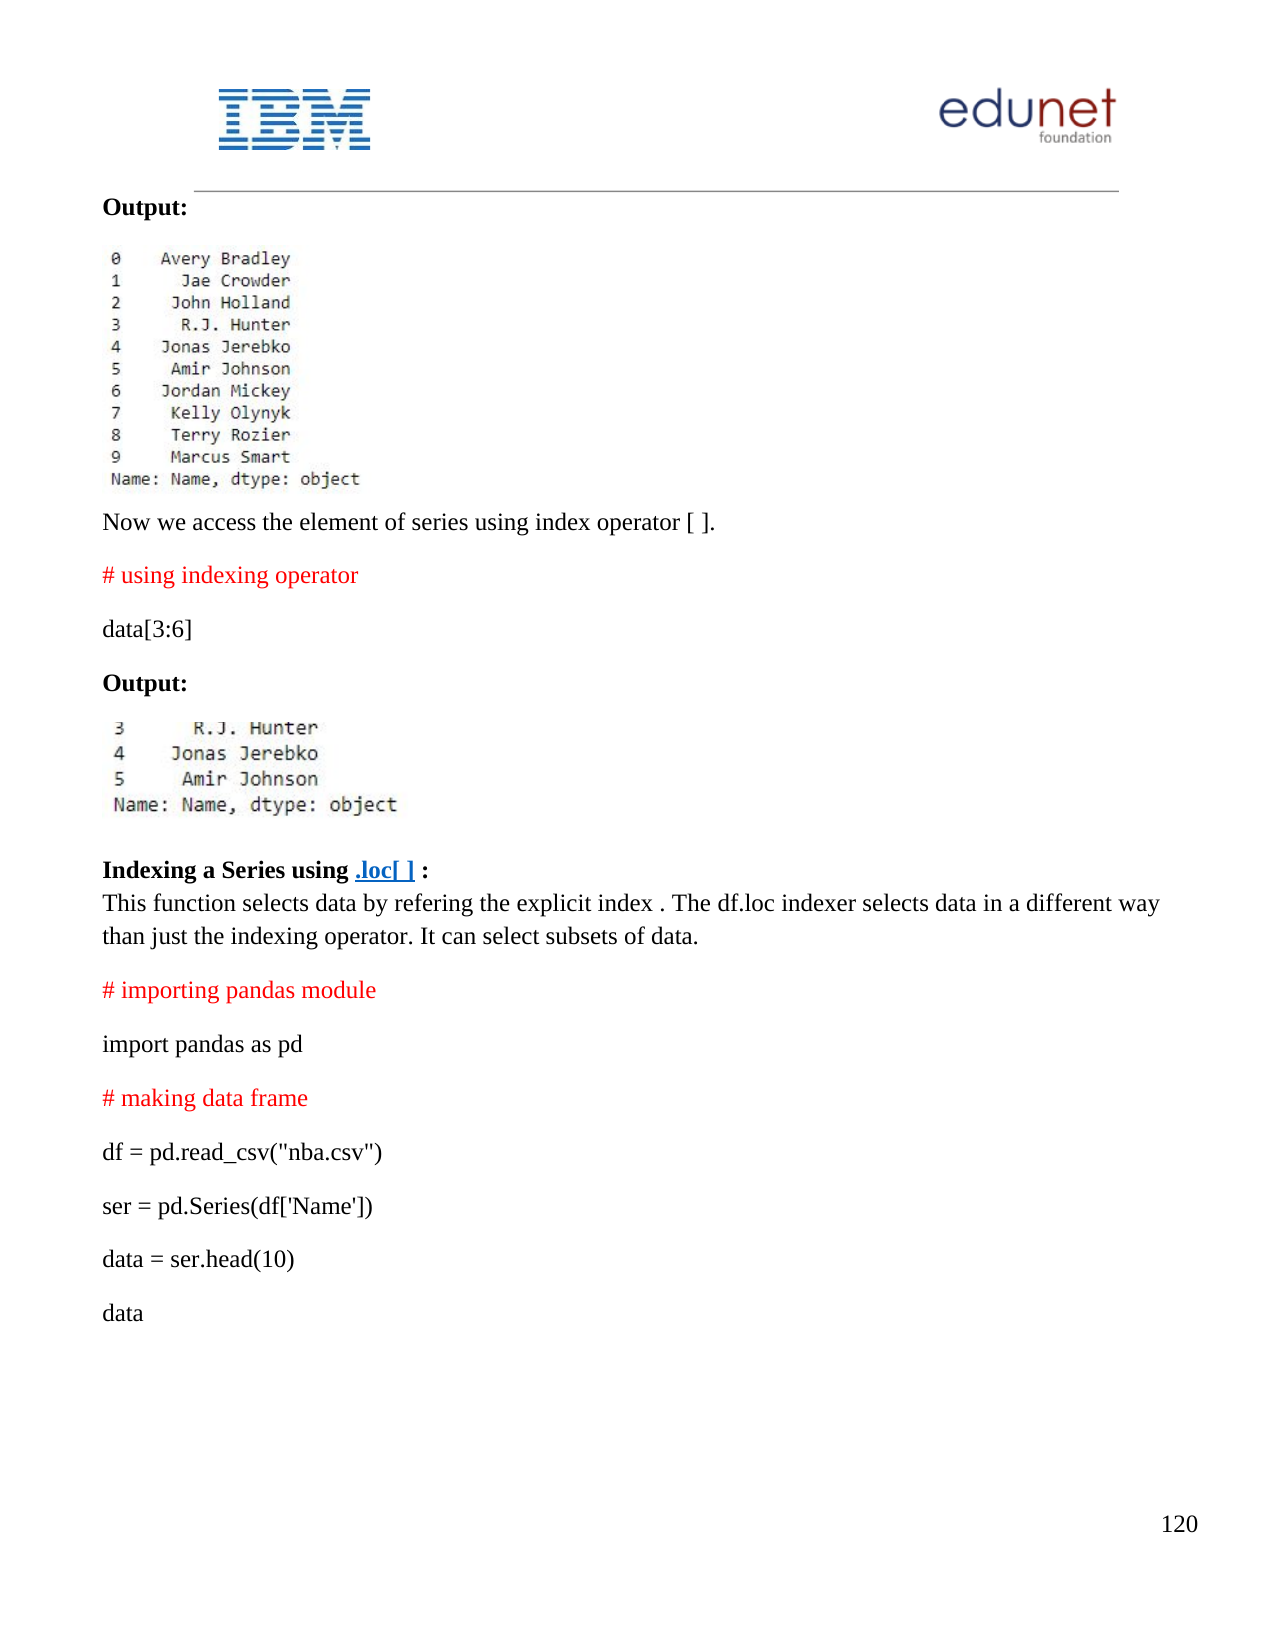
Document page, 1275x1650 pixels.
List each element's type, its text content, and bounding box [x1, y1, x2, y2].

text Output: [102, 192, 1198, 220]
text ser = pd.Series(df['Name']) [102, 1191, 1198, 1219]
text data = ser.head(10) [102, 1244, 1198, 1273]
picture [102, 245, 374, 503]
picture [218, 89, 371, 150]
text data [102, 1298, 1198, 1327]
text data[3:6] [102, 614, 1198, 643]
text Output: [102, 668, 1198, 697]
text df = pd.read_csv("nba.csv") [102, 1137, 1198, 1166]
text # using indexing operator [102, 561, 1198, 589]
text import pandas as pd [102, 1029, 1198, 1058]
picture [102, 722, 409, 819]
picture [937, 78, 1121, 150]
text Now we access the element of series using index operator [ ]. [102, 246, 1198, 535]
text Indexing a Series using .loc[ ] : This function selects data by refering the explicit index . The df.loc indexer selects data in a different way than just the indexing operator. It can select subsets of data. [102, 722, 1198, 950]
text # making data frame [102, 1083, 1198, 1112]
text # importing pandas module [102, 975, 1198, 1004]
